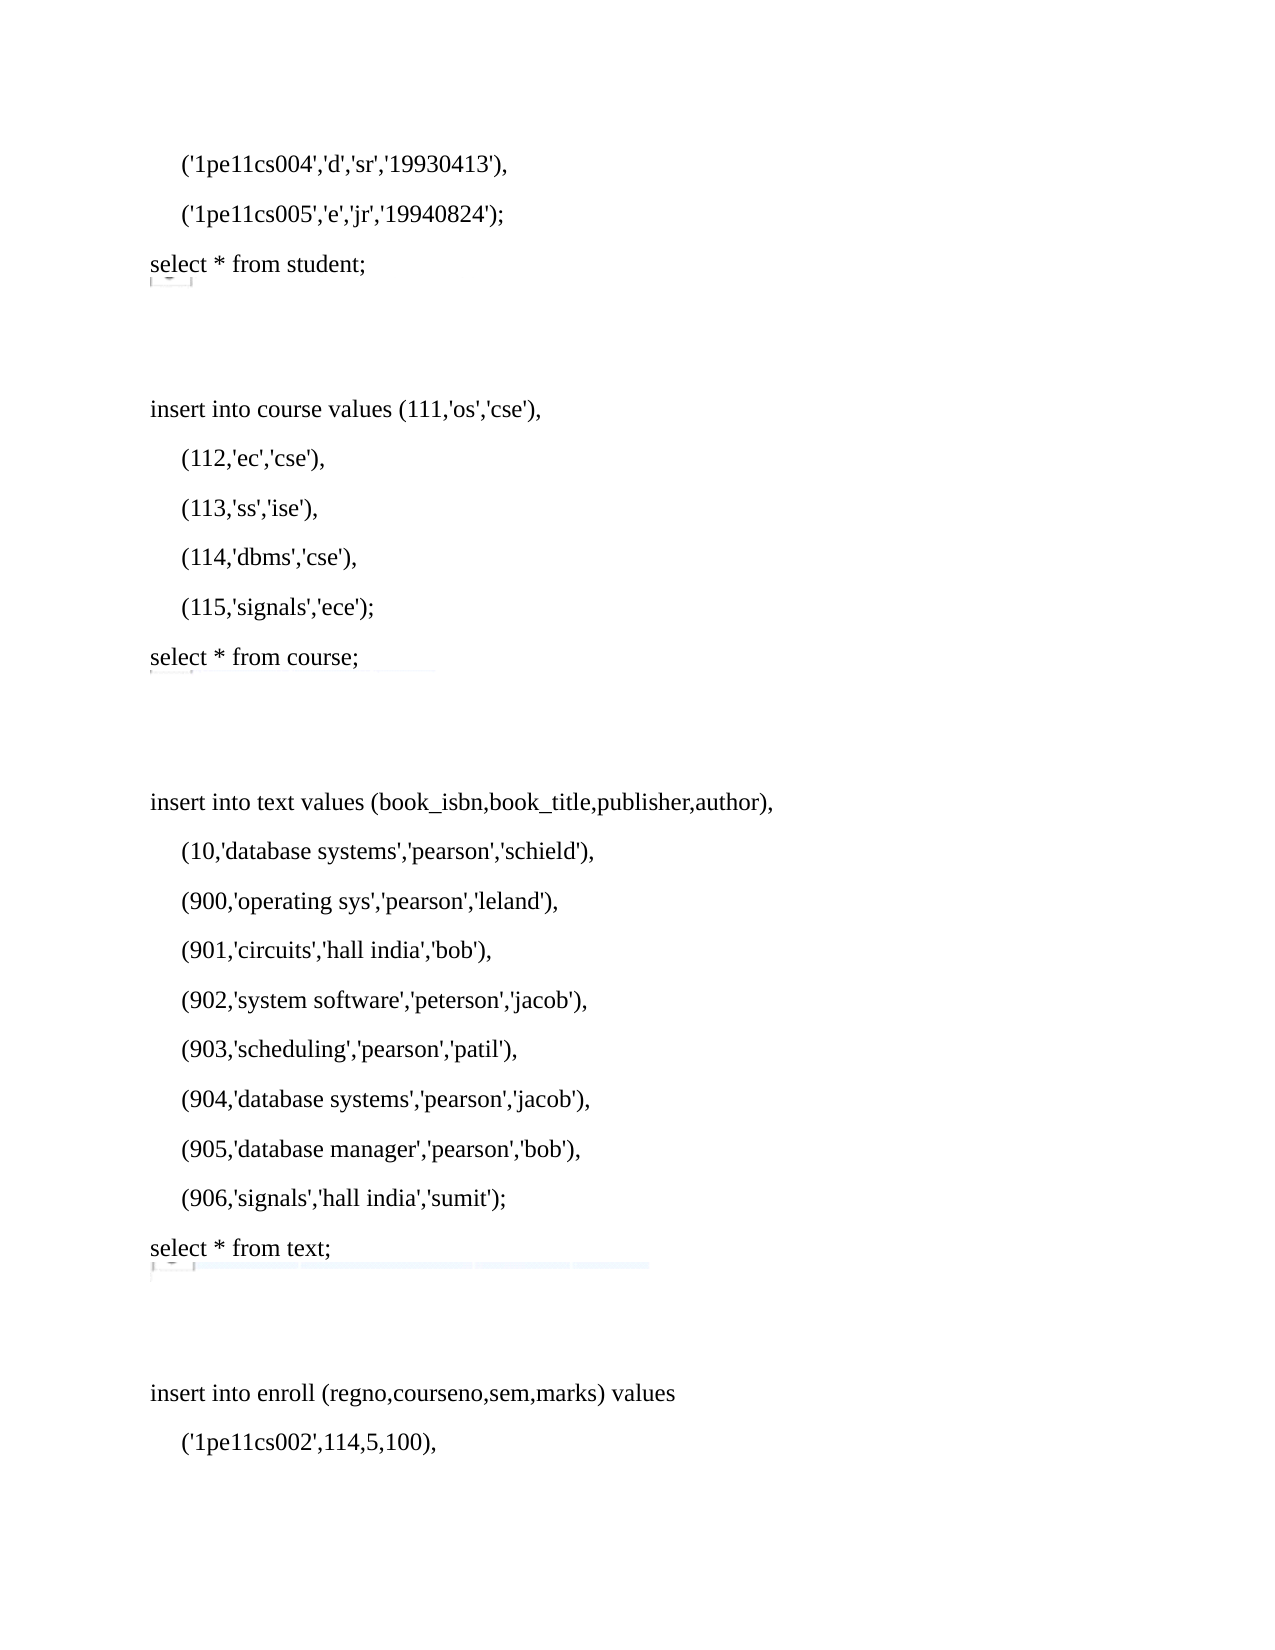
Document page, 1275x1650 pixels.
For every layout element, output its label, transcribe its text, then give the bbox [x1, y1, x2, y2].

text (904,'database systems','pearson','jacob'), [150, 1084, 1125, 1113]
text (901,'circuits','hall india','bob'), [150, 936, 1125, 964]
text select * from course; [150, 642, 1125, 671]
text ('1pe11cs005','e','jr','19940824'); [150, 199, 1125, 228]
text (902,'system software','peterson','jacob'), [150, 985, 1125, 1014]
text (113,'ss','ise'), [150, 493, 1125, 522]
text (903,'scheduling','pearson','patil'), [150, 1035, 1125, 1064]
text (112,'ec','cse'), [150, 444, 1125, 472]
text (115,'signals','ece'); [150, 592, 1125, 621]
text ('1pe11cs004','d','sr','19930413'), [150, 150, 1125, 179]
text insert into text values (book_isbn,book_title,publisher,author), [150, 787, 1125, 816]
text insert into enroll (regno,courseno,sem,marks) values [150, 1378, 1125, 1407]
text (10,'database systems','pearson','schield'), [150, 837, 1125, 865]
text select * from student; [150, 249, 1125, 278]
text insert into course values (111,'os','cse'), [150, 394, 1125, 423]
text (906,'signals','hall india','sumit'); [150, 1184, 1125, 1212]
text ('1pe11cs002',114,5,100), [150, 1428, 1125, 1457]
text (900,'operating sys','pearson','leland'), [150, 886, 1125, 915]
text (905,'database manager','pearson','bob'), [150, 1134, 1125, 1163]
text select * from text; [150, 1233, 1125, 1262]
text (114,'dbms','cse'), [150, 543, 1125, 572]
